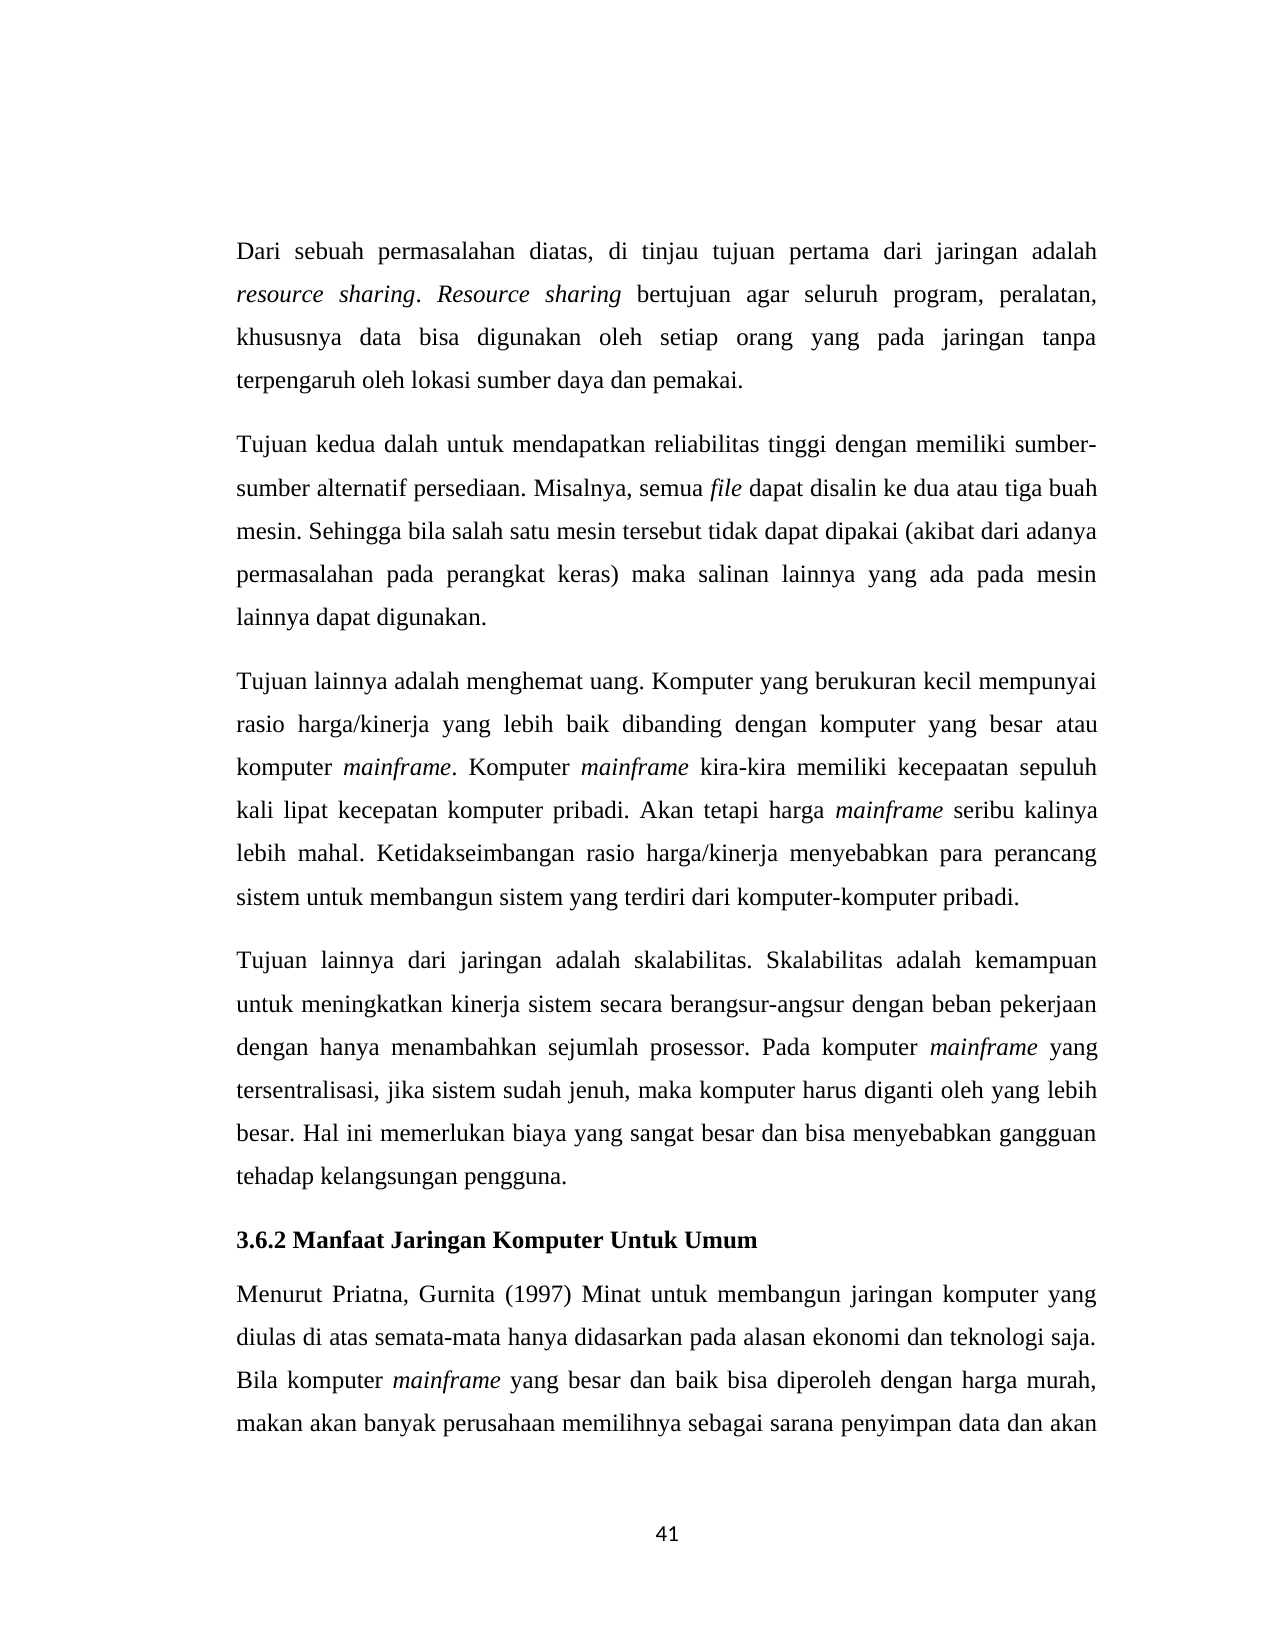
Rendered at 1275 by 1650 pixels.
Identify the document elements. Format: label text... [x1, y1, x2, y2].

text Dari sebuah permasalahan diatas, di tinjau tujuan pertama dari jaringan adalah resource sharing. Resource sharing bertujuan agar seluruh program, peralatan, khususnya data bisa digunakan oleh setiap orang yang pada jaringan tanpa terpengaruh oleh lokasi sumber daya dan pemakai. [236, 236, 1098, 394]
text Tujuan kedua dalah untuk mendapatkan reliabilitas tinggi dengan memiliki sumber-sumber alternatif persediaan. Misalnya, semua file dapat disalin ke dua atau tiga buah mesin. Sehingga bila salah satu mesin tersebut tidak dapat dipakai (akibat dari adanya permasalahan pada perangkat keras) maka salinan lainnya yang ada pada mesin lainnya dapat digunakan. [236, 429, 1098, 631]
text Tujuan lainnya dari jaringan adalah skalabilitas. Skalabilitas adalah kemampuan untuk meningkatkan kinerja sistem secara berangsur-angsur dengan beban pekerjaan dengan hanya menambahkan sejumlah prosessor. Pada komputer mainframe yang tersentralisasi, jika sistem sudah jenuh, maka komputer harus diganti oleh yang lebih besar. Hal ini memerlukan biaya yang sangat besar dan bisa menyebabkan gangguan tehadap kelangsungan pengguna. [236, 946, 1098, 1190]
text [236, 1279, 1098, 1437]
text 3.6.2 Manfaat Jaringan Komputer Untuk Umum [236, 1225, 1098, 1254]
text Tujuan lainnya adalah menghemat uang. Komputer yang berukuran kecil mempunyai rasio harga/kinerja yang lebih baik dibanding dengan komputer yang besar atau komputer mainframe. Komputer mainframe kira-kira memiliki kecepaatan sepuluh kali lipat kecepatan komputer pribadi. Akan tetapi harga mainframe seribu kalinya lebih mahal. Ketidakseimbangan rasio harga/kinerja menyebabkan para perancang sistem untuk membangun sistem yang terdiri dari komputer-komputer pribadi. [236, 666, 1098, 910]
